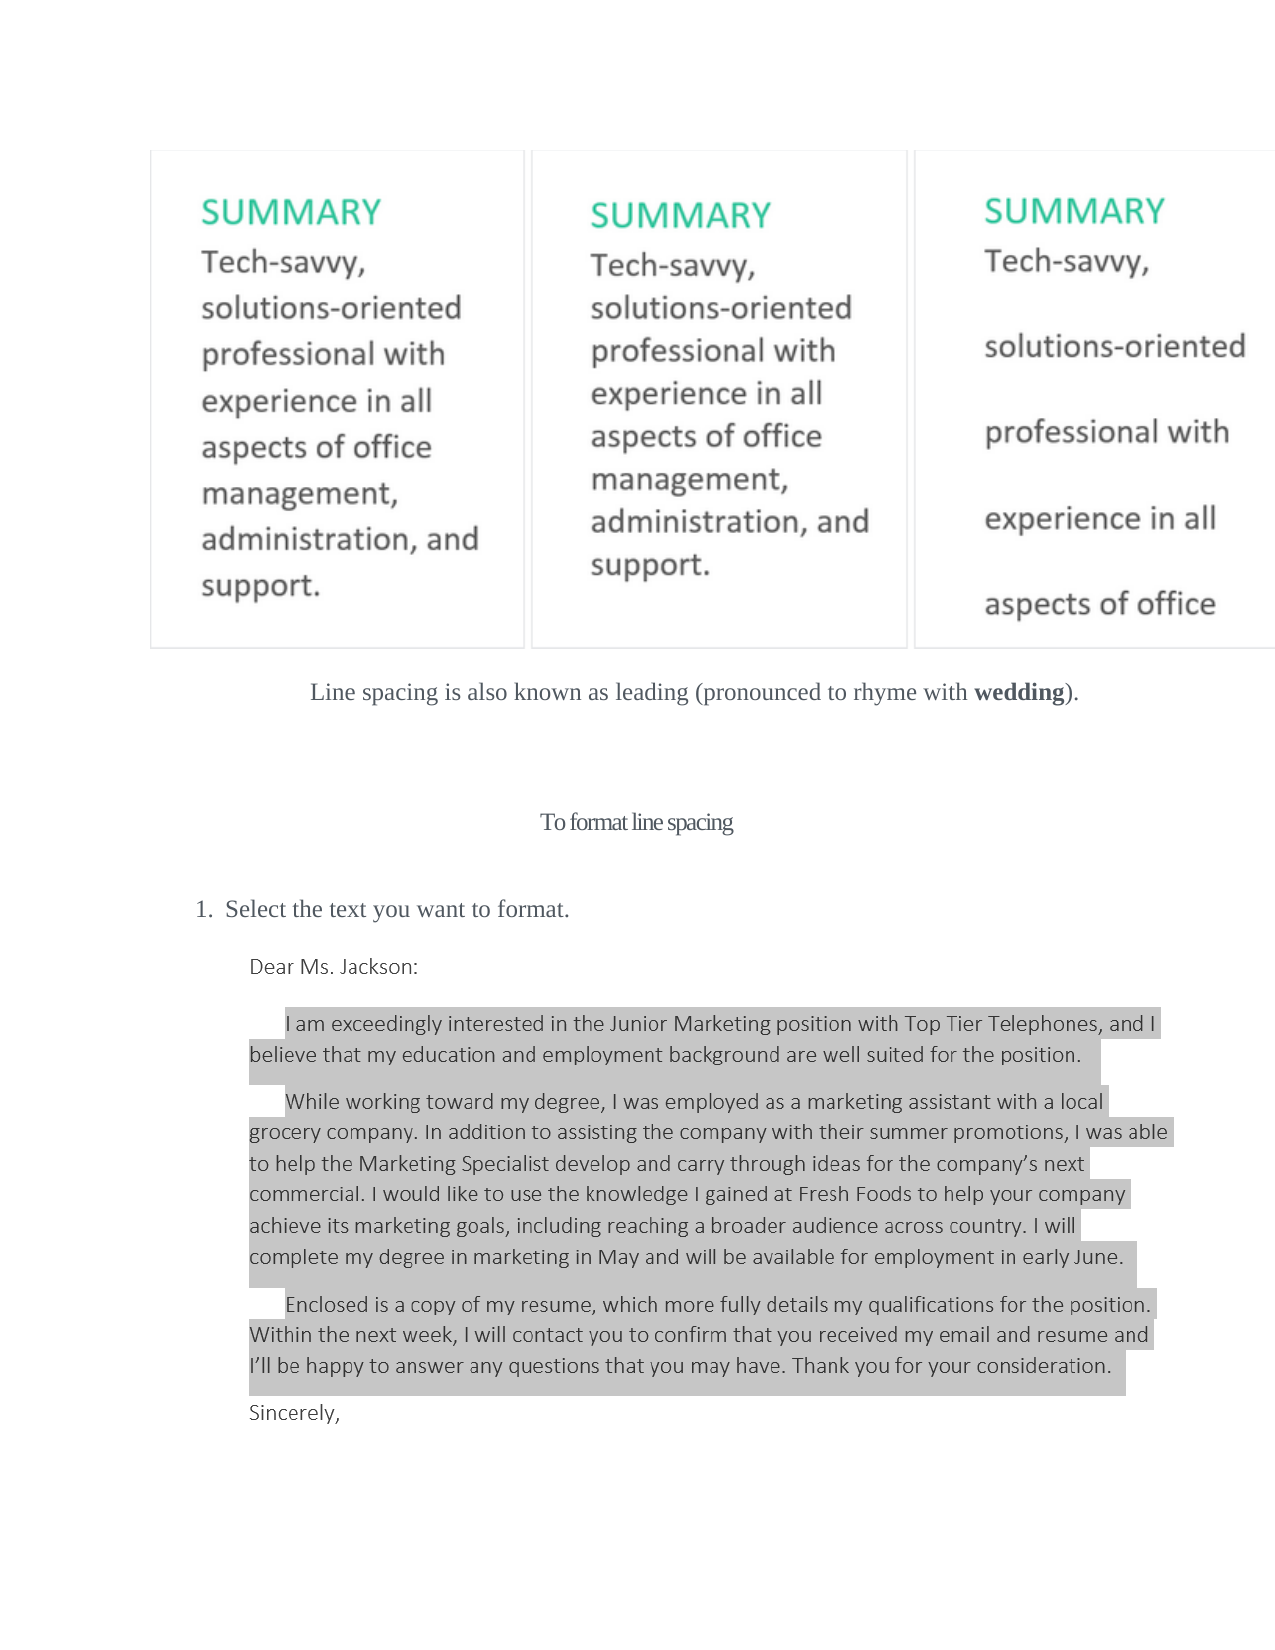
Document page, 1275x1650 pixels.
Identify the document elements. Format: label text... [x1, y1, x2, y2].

text Line spacing is also known as leading (pronounced to rhyme with wedding). [310, 658, 1125, 706]
picture [232, 938, 1191, 1440]
list Select the text you want to format. [195, 875, 1125, 923]
text To format line spacing [150, 807, 1125, 836]
picture [150, 150, 1275, 649]
